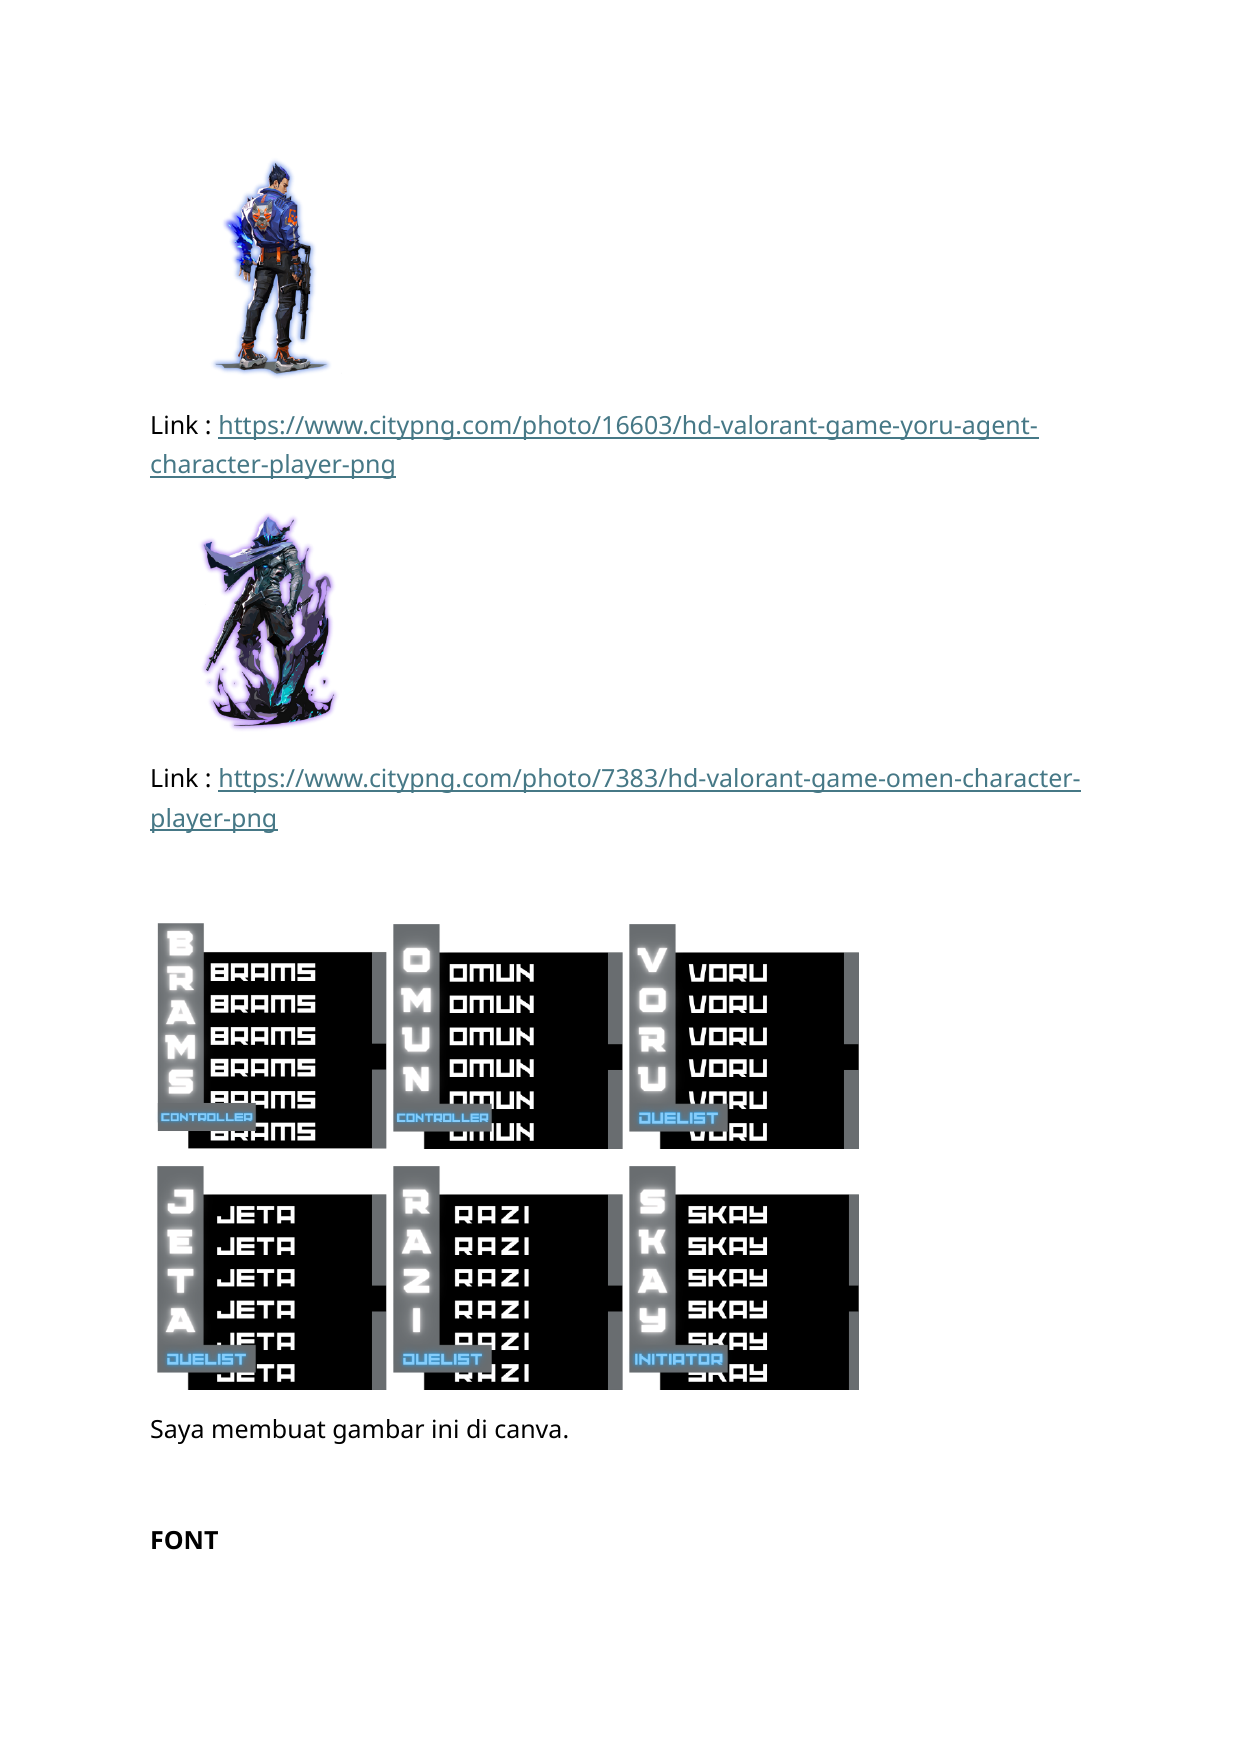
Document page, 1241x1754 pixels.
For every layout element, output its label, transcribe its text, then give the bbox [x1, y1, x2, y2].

text Saya membuat gambar ini di canva. [150, 1411, 1090, 1445]
picture [150, 911, 859, 1149]
text Link : https://www.citypng.com/photo/16603/hd-valorant-game-yoru-agent-character-player-png [150, 408, 1090, 481]
picture [150, 503, 387, 740]
picture [150, 1153, 859, 1390]
text FONT [150, 1523, 1090, 1557]
picture [150, 150, 387, 387]
text Link : https://www.citypng.com/photo/7383/hd-valorant-game-omen-character-player-png [150, 761, 1090, 834]
